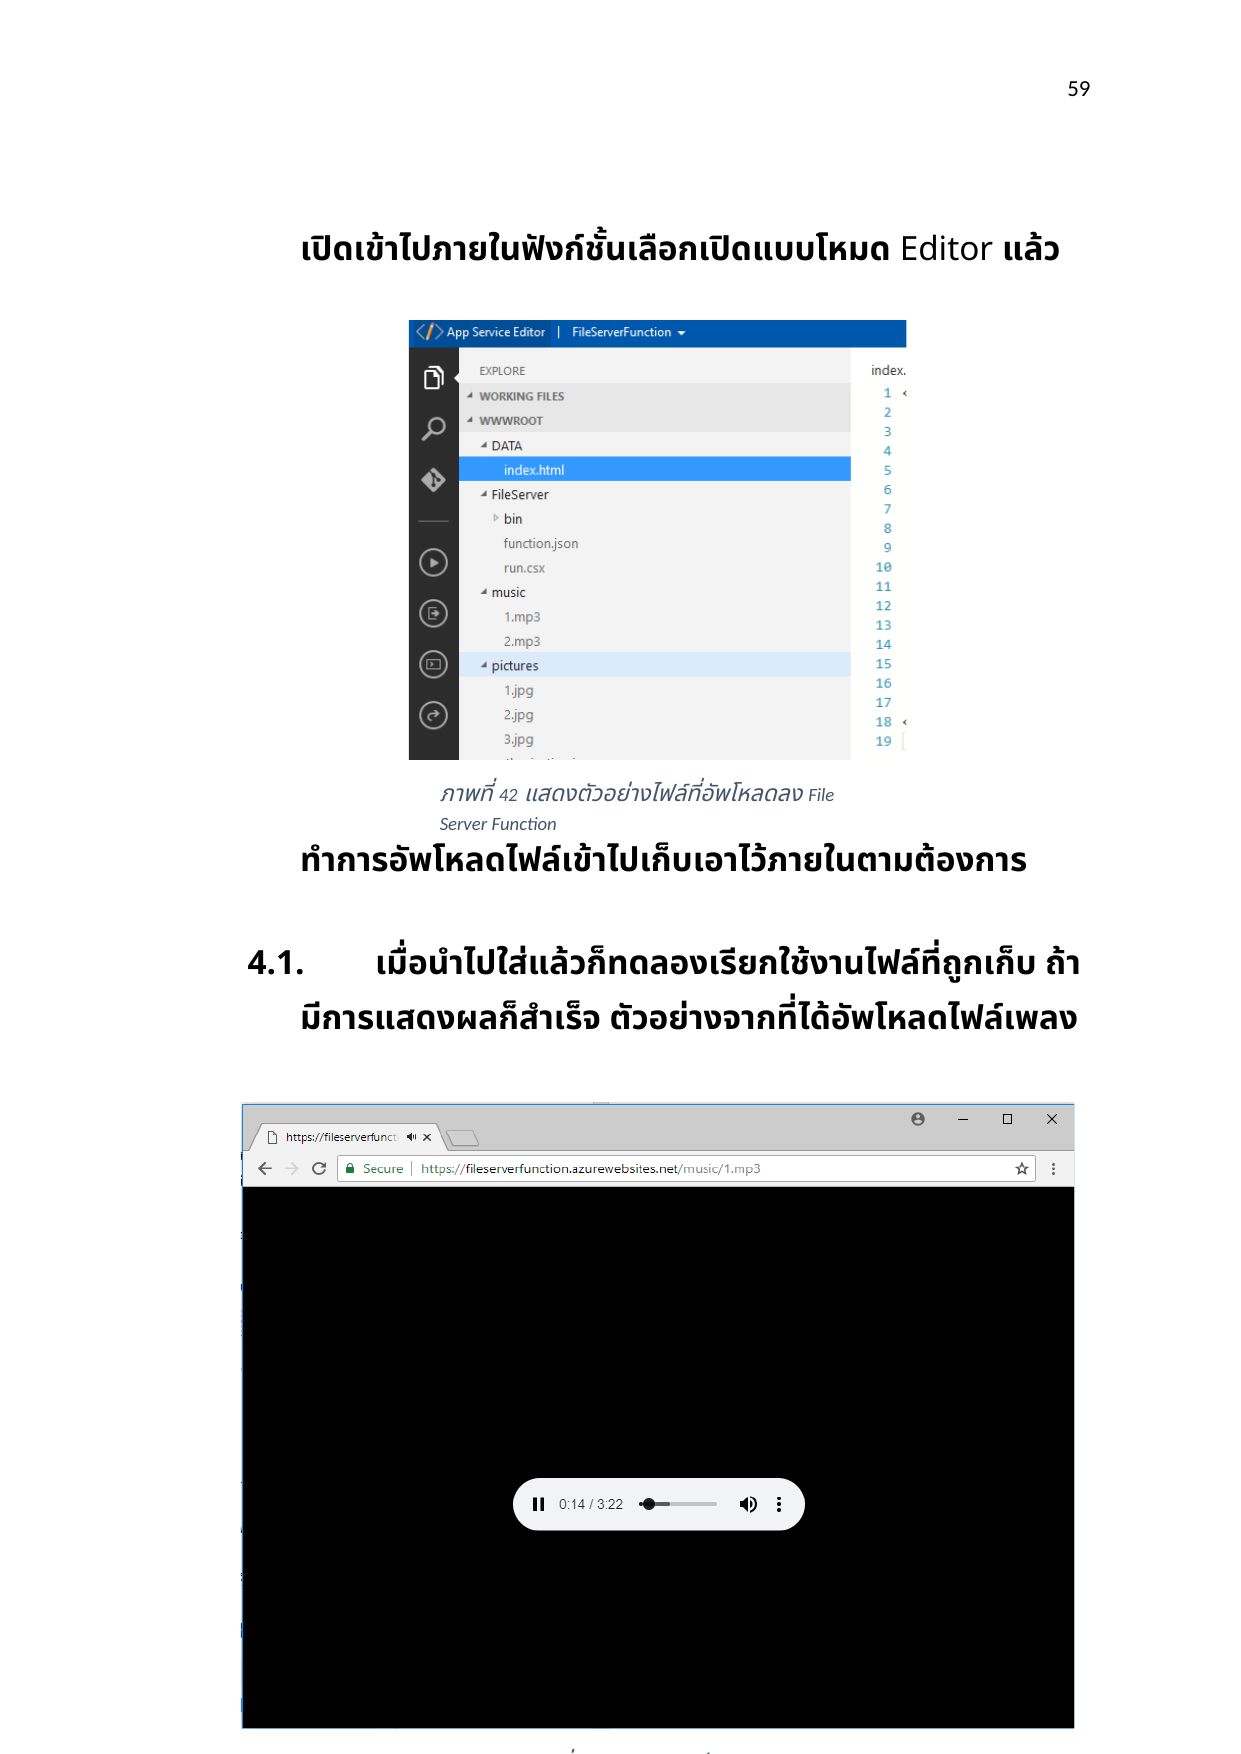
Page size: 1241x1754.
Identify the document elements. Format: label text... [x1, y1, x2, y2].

picture [240, 1102, 1075, 1729]
list เมื่อนำไปใส่แล้วก็ทดลองเรียกใช้งานไฟล์ที่ถูกเก็บ ถ้ามีการแสดงผลก็สำเร็จ ตัวอย่างจากที่ได้อัพโหลดไฟล์เพลงและภาพลงไปแล้วก็ลองทำการเรียกมาแสดงผลสักไฟล์นึง โดยจะทำการเรียกใช้งานไฟล์เพลงออกมาแสดง [247, 939, 1090, 1044]
picture [408, 320, 907, 760]
